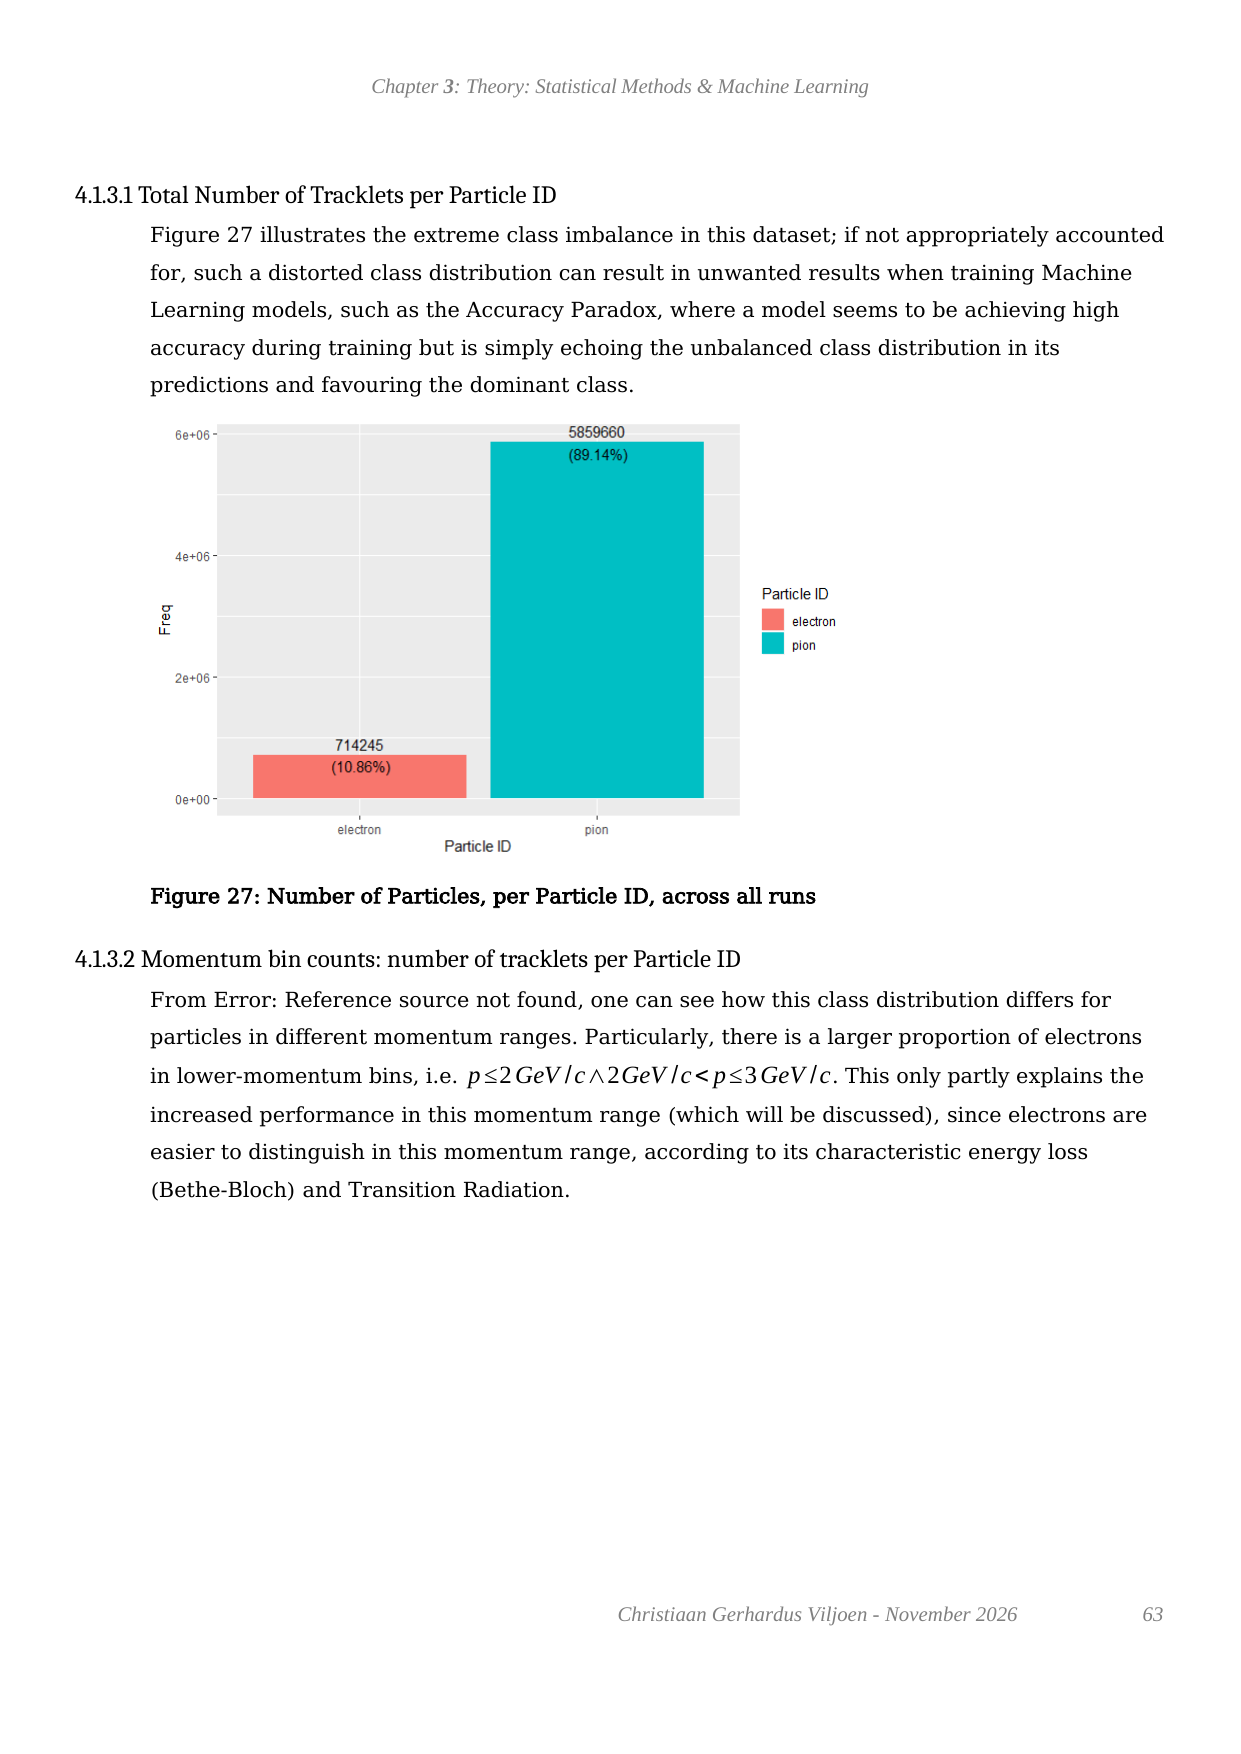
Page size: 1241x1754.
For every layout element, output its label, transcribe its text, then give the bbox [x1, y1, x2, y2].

subtitle Momentum bin counts: number of tracklets per Particle ID [75, 945, 1165, 974]
text Figure 22 illustrates the extreme class imbalance in this dataset; if not appropriately accounted for, such a distorted class distribution can result in unwanted results when training Machine Learning models, such as the Accuracy Paradox, where a model seems to be achieving high accuracy during training but is simply echoing the unbalanced class distribution in its predictions and favouring the dominant class. [150, 222, 1165, 397]
text Figure 27: Number of Particles, per Particle ID, across all runs [150, 883, 1165, 908]
picture [150, 417, 851, 862]
subtitle Total Number of Tracklets per Particle ID [75, 181, 1165, 209]
